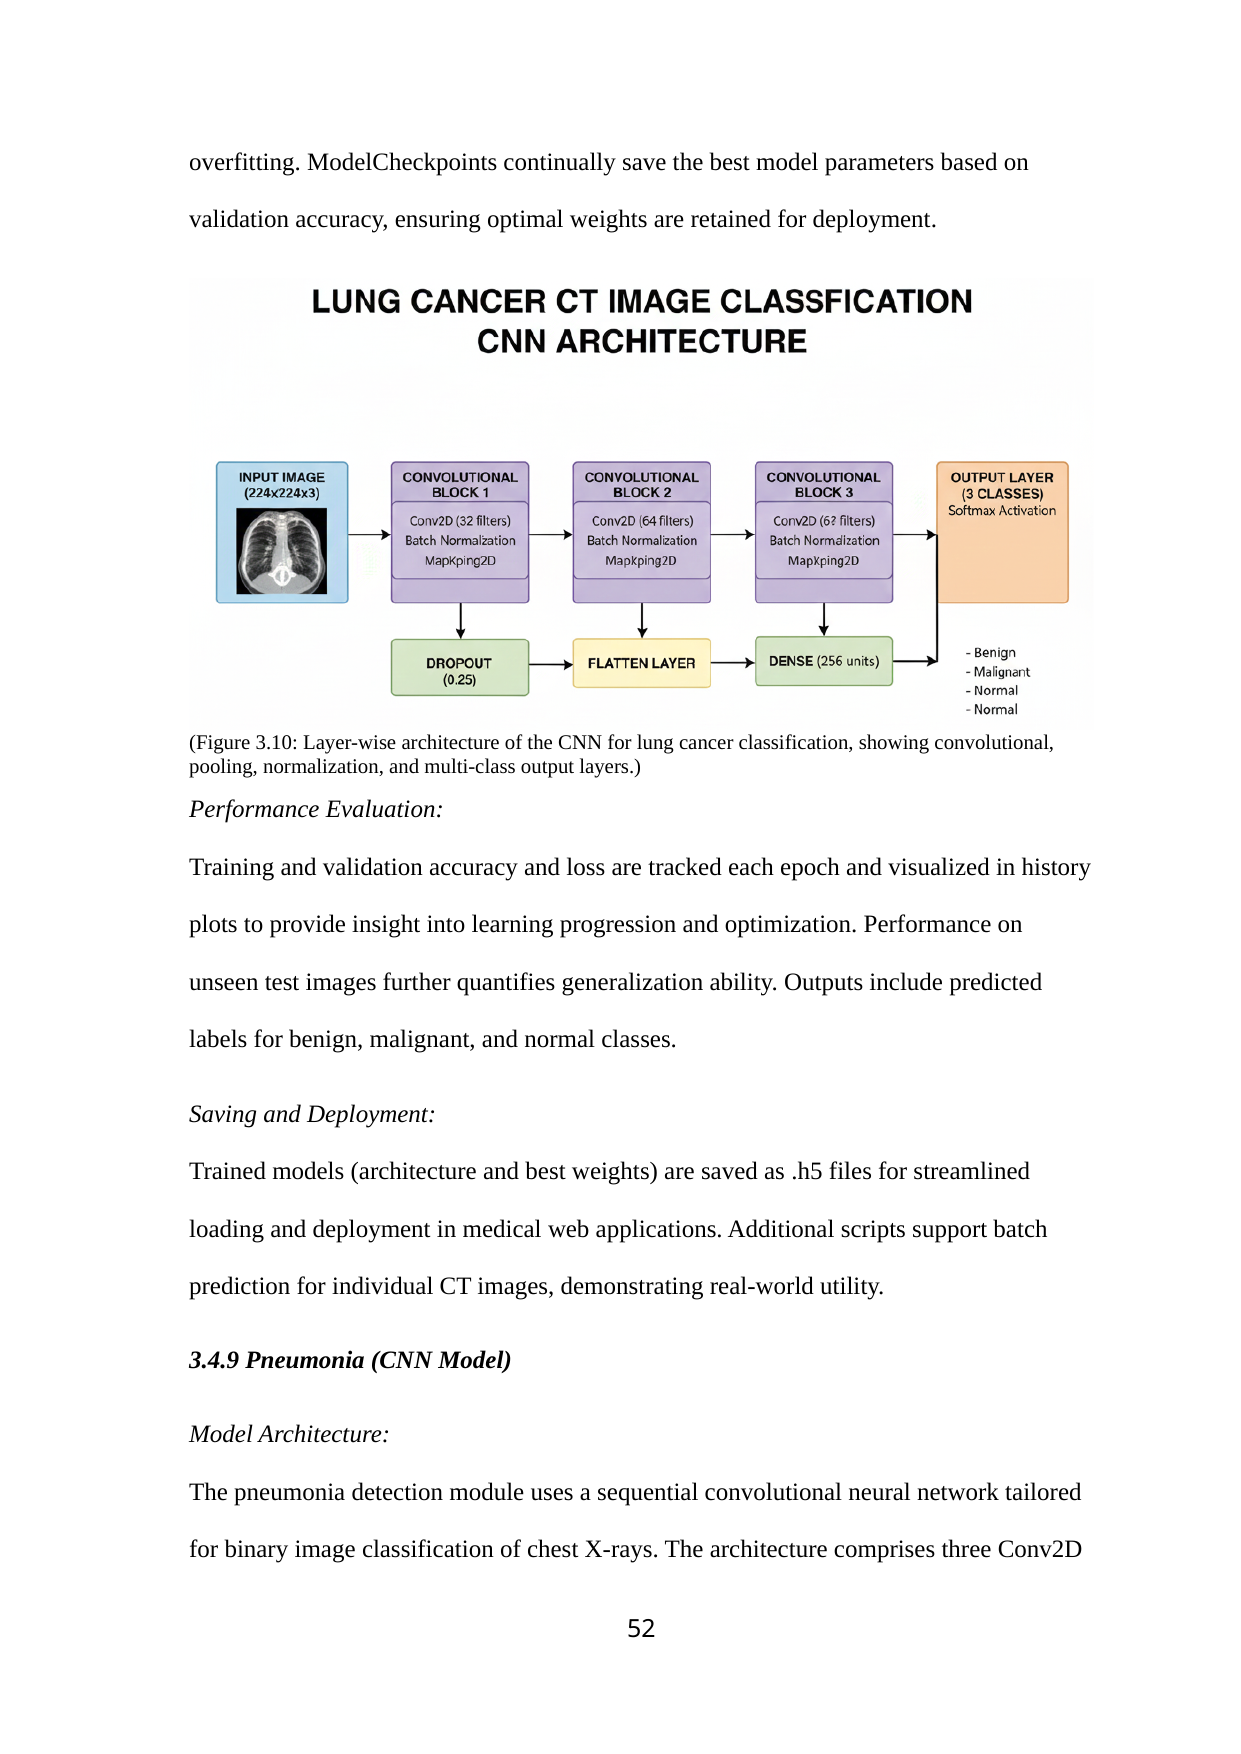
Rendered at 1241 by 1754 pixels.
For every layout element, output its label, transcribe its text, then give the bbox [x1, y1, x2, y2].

picture [188, 278, 1094, 730]
text Saving and Deployment: Trained models (architecture and best weights) are saved as .h5 files for streamlined loading and deployment in medical web applications. Additional scripts support batch prediction for individual CT images, demonstrating real-world utility. [189, 1099, 1093, 1300]
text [189, 1419, 1093, 1563]
text 3.4.9 Pneumonia (CNN Model) [189, 1345, 1093, 1374]
text (Figure 3.10: Layer-wise architecture of the CNN for lung cancer classification, showing convolutional, pooling, normalization, and multi-class output layers.) [189, 730, 1093, 778]
text Performance Evaluation: Training and validation accuracy and loss are tracked each epoch and visualized in history plots to provide insight into learning progression and optimization. Performance on unseen test images further quantifies generalization ability. Outputs include predicted labels for benign, malignant, and normal classes. [189, 794, 1093, 1053]
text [189, 147, 1093, 233]
